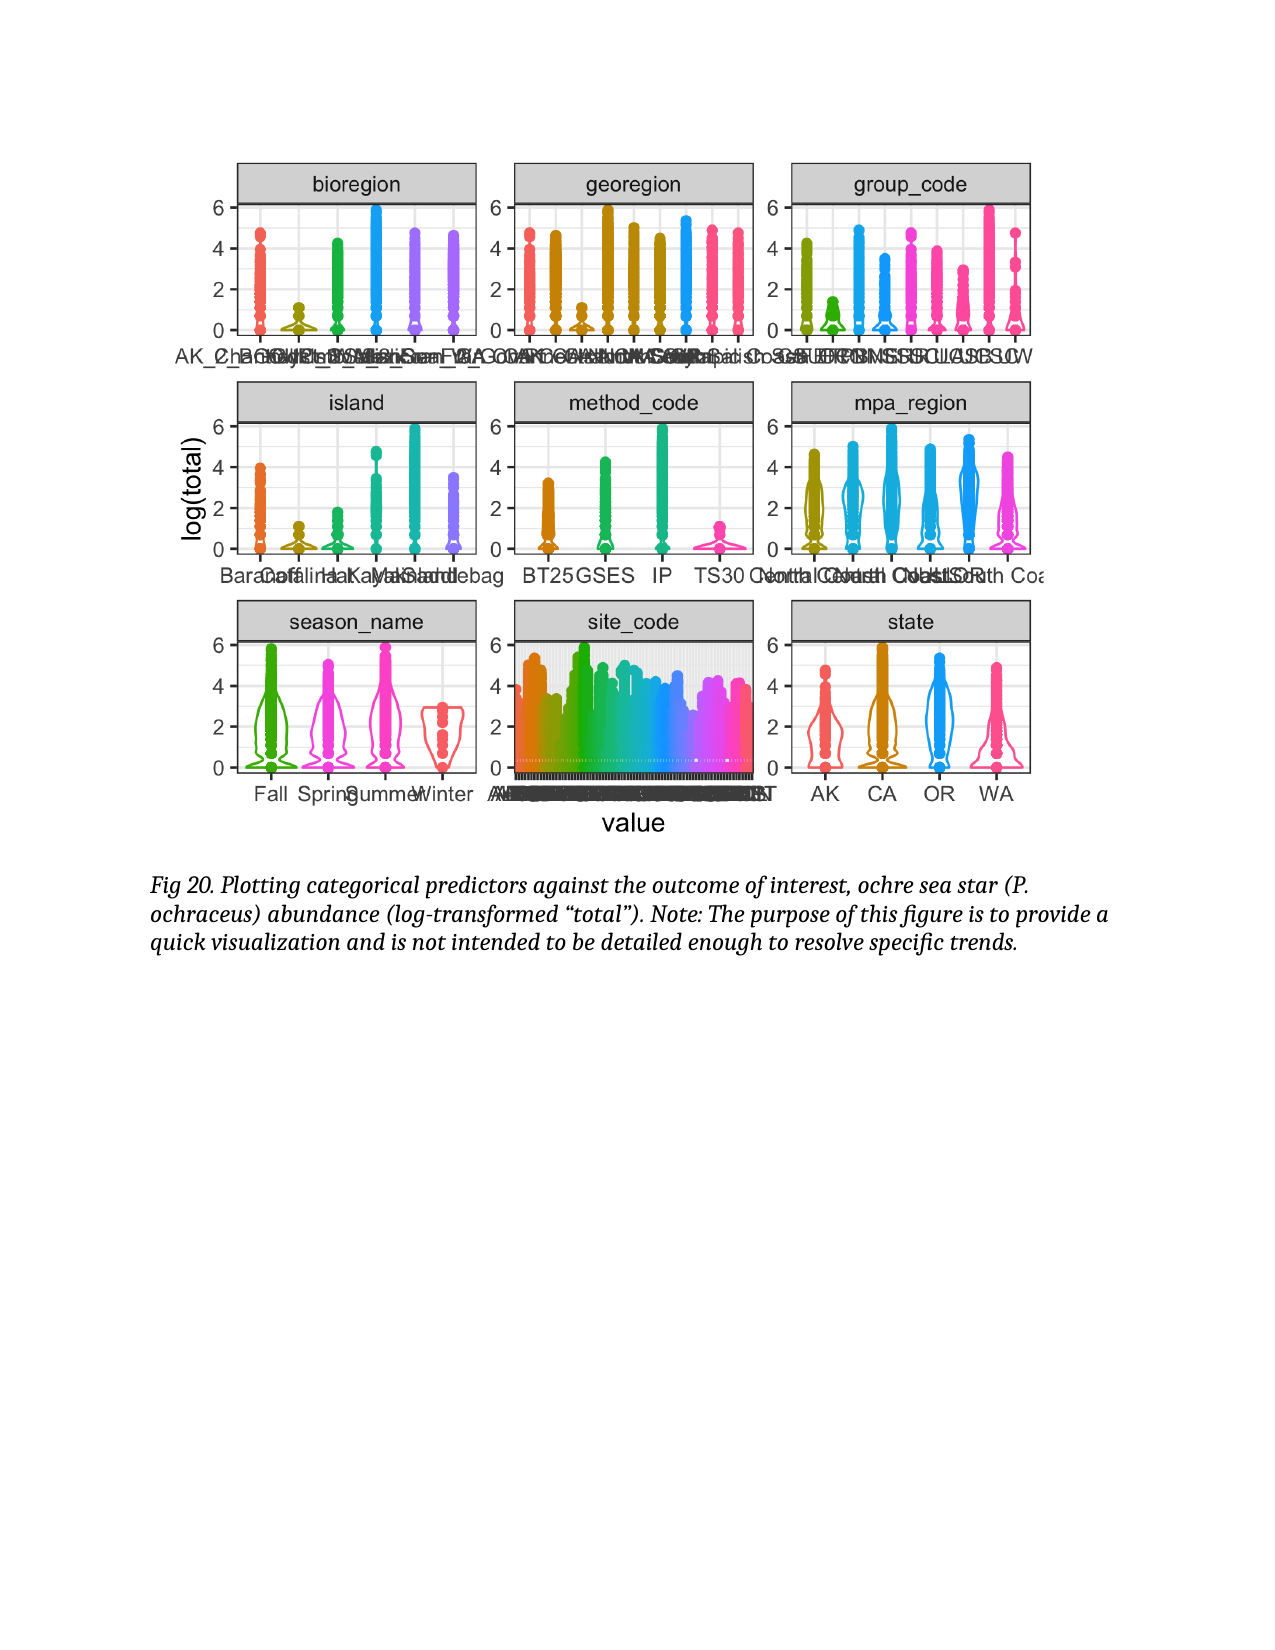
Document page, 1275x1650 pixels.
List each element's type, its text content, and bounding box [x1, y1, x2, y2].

text Fig 20. Plotting categorical predictors against the outcome of interest, ochre sea star (P. ochraceus) abundance (log-transformed “total”). Note: The purpose of this figure is to provide a quick visualization and is not intended to be detailed enough to resolve specific trends. [150, 871, 1125, 957]
picture [168, 150, 1044, 850]
